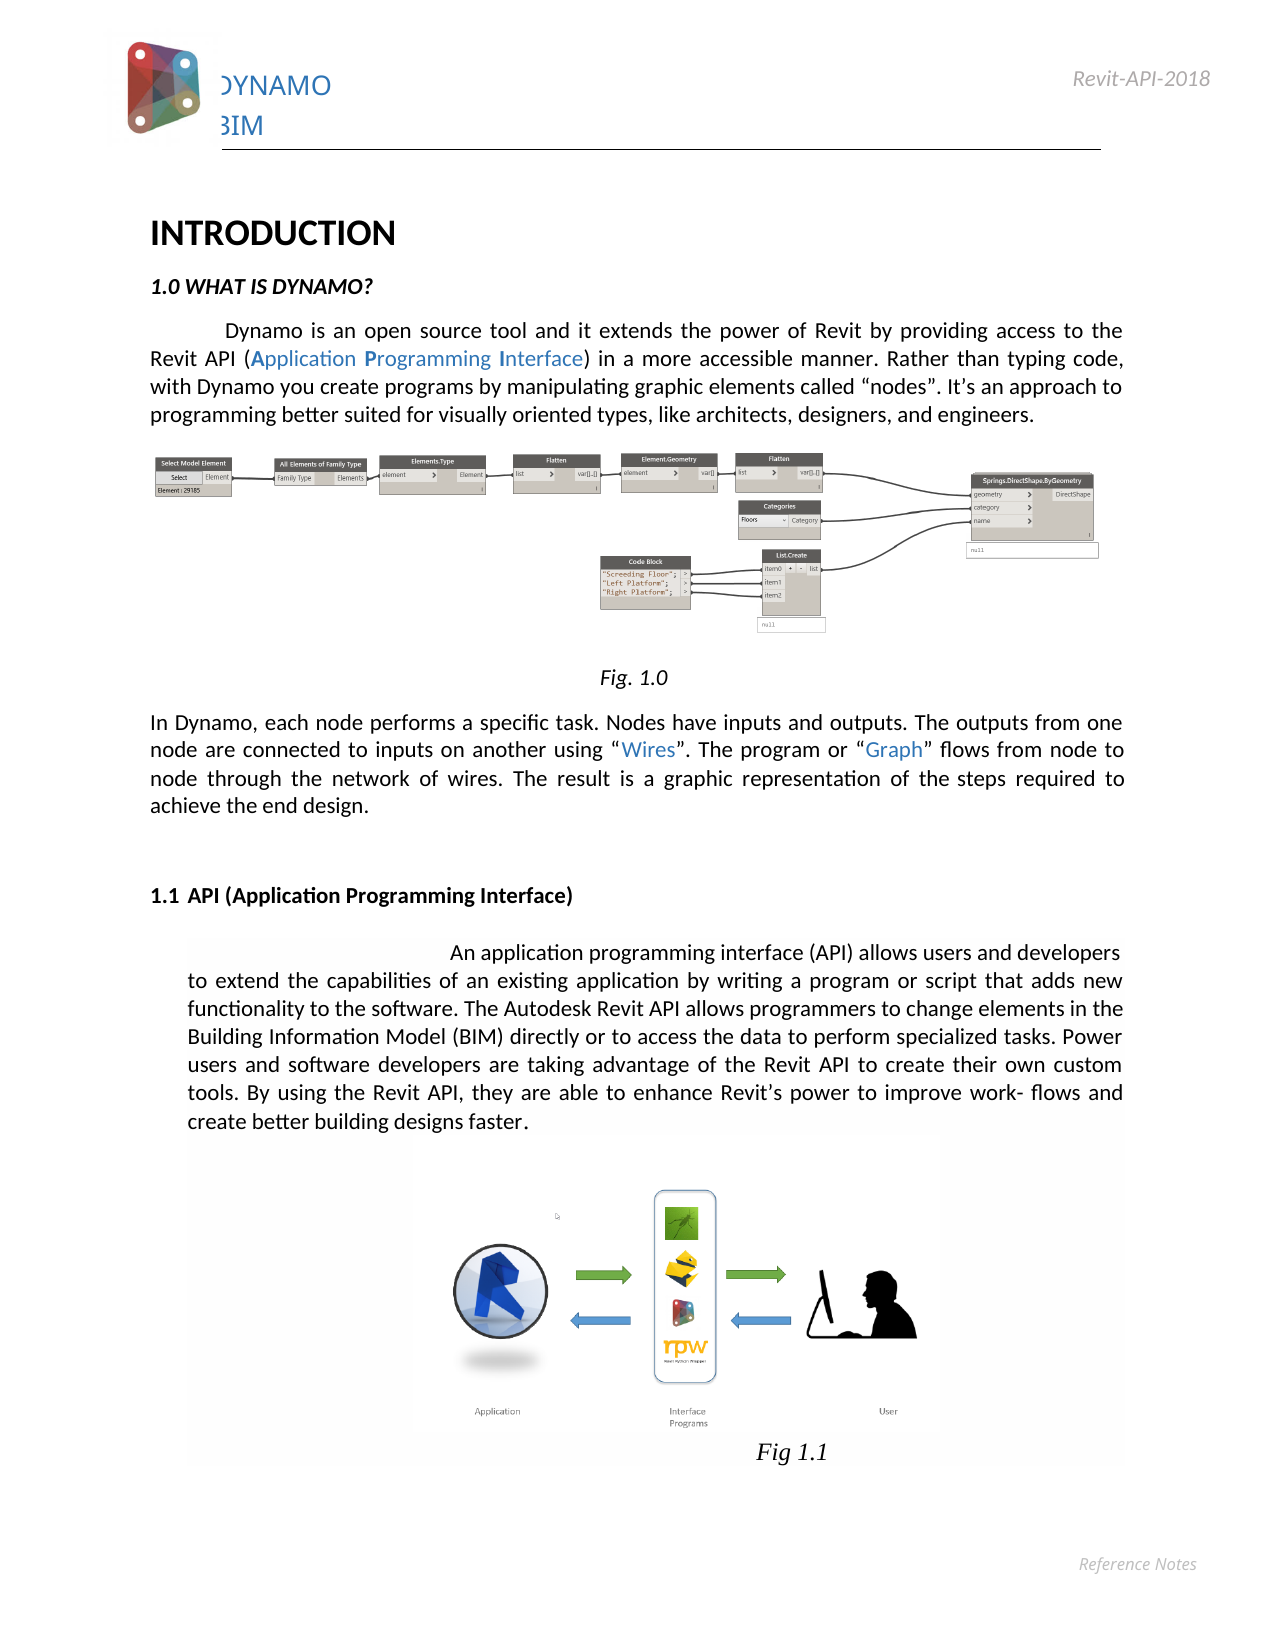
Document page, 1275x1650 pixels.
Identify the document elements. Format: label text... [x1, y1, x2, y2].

picture [103, 28, 222, 147]
picture [150, 445, 1124, 647]
text INTRODUCTION [150, 209, 1125, 255]
list API (Application Programming Interface) [150, 881, 1125, 909]
text Fig. 1.0 [525, 663, 1125, 691]
text In Dynamo, each node performs a specific task. Nodes have inputs and outputs. The outputs from one node are connected to inputs on another using “Wires”. The program or “Graph” flows from node to node through the network of wires. The result is a graphic representation of the steps required to achieve the end design. [150, 708, 1125, 820]
text 1.0 WHAT IS DYNAMO? [150, 272, 1125, 300]
text Dynamo is an open source tool and it extends the power of Revit by providing access to the Revit API (Application Programming Interface) in a more accessible manner. Rather than typing code, with Dynamo you create programs by manipulating graphic elements called “nodes”. It’s an approach to programming better suited for visually oriented types, like architects, designers, and engineers. [150, 316, 1125, 428]
picture [412, 1135, 941, 1432]
